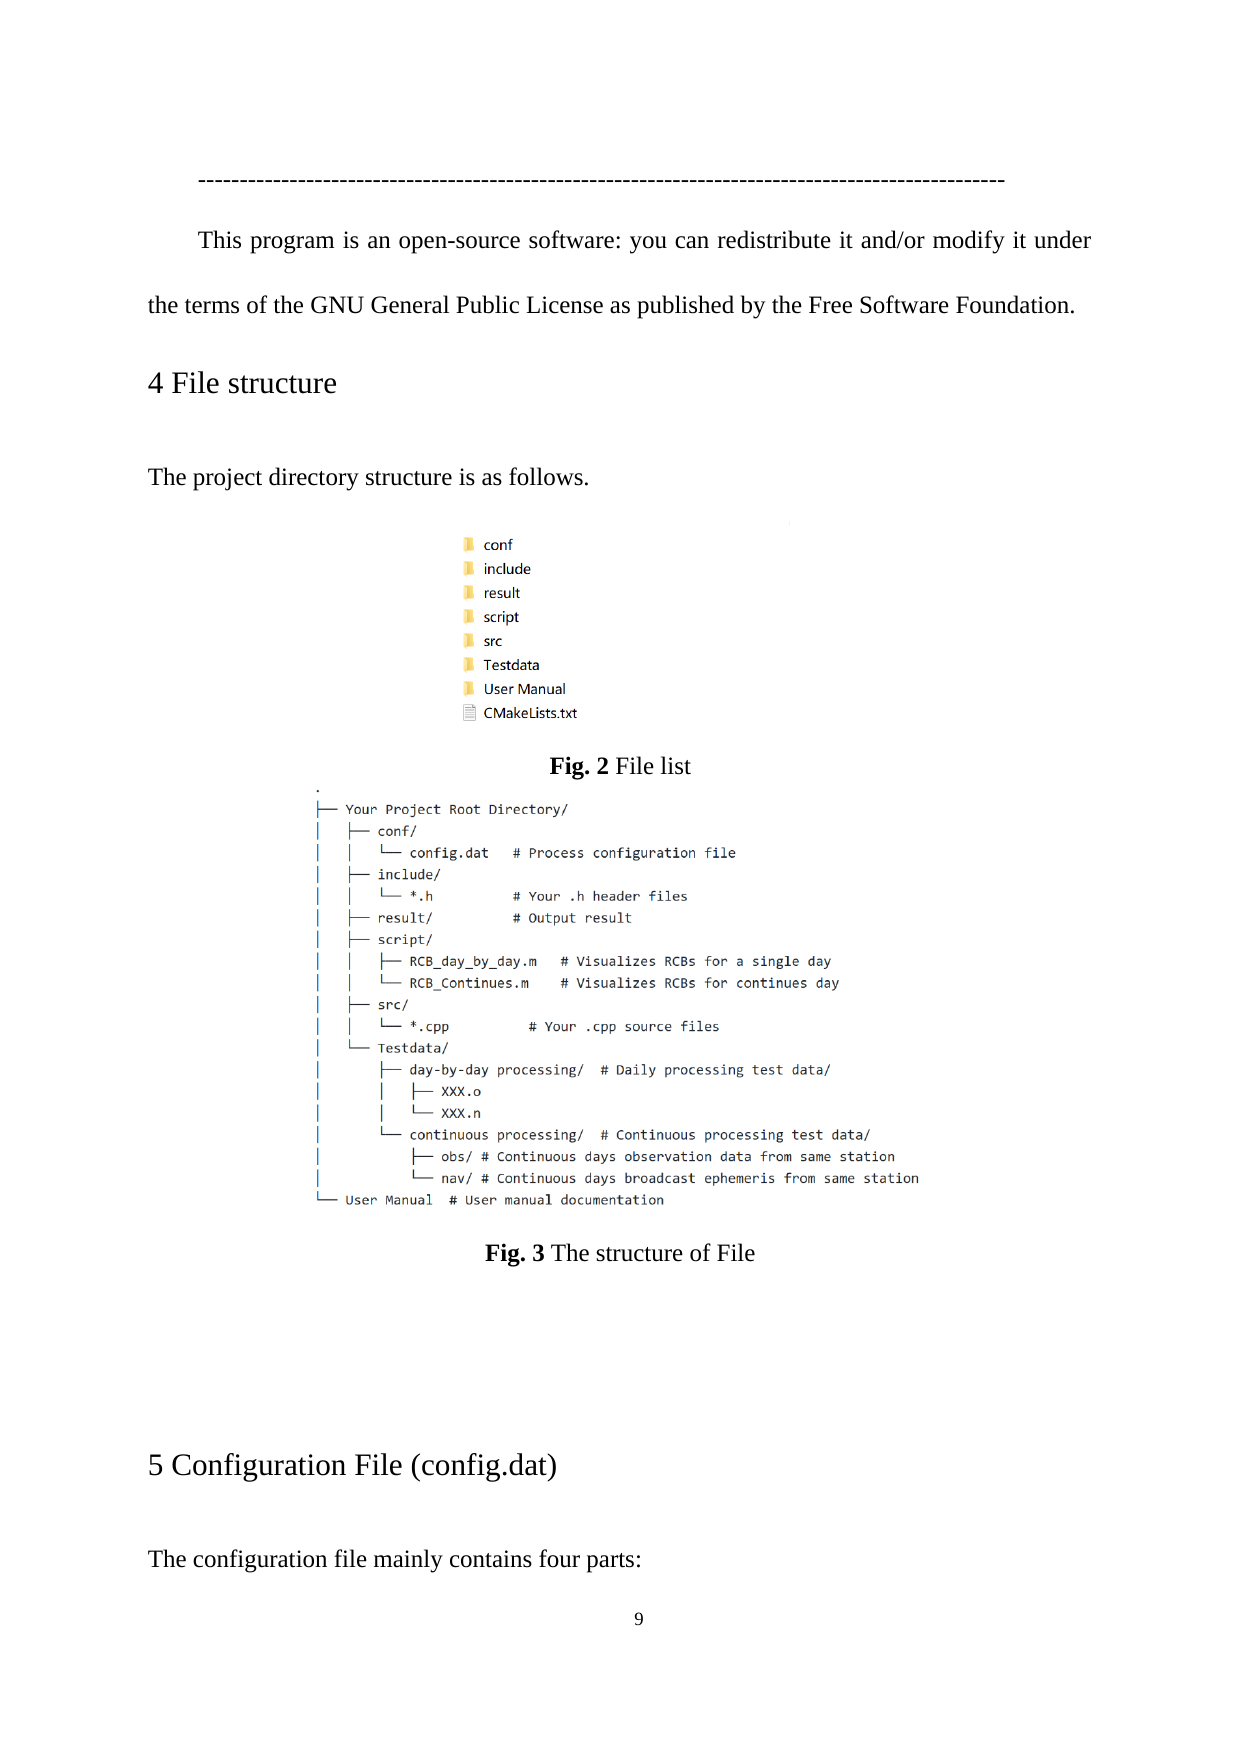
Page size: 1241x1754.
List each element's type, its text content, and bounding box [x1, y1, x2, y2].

text The configuration file mainly contains four parts: [148, 1542, 1092, 1574]
subtitle 5 Configuration File (config.dat) [148, 1431, 1092, 1496]
subtitle 4 File structure [148, 349, 1092, 414]
text Fig. 2 File list [148, 749, 1092, 781]
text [148, 162, 1092, 194]
text Fig. 3 The structure of File [148, 1236, 1092, 1269]
text The project directory structure is as follows. [148, 460, 1092, 493]
picture [444, 521, 796, 727]
picture [311, 781, 929, 1211]
text This program is an open-source software: you can redistribute it and/or modify it under the terms of the GNU General Public License as published by the Free Software Foundation. [148, 223, 1092, 321]
